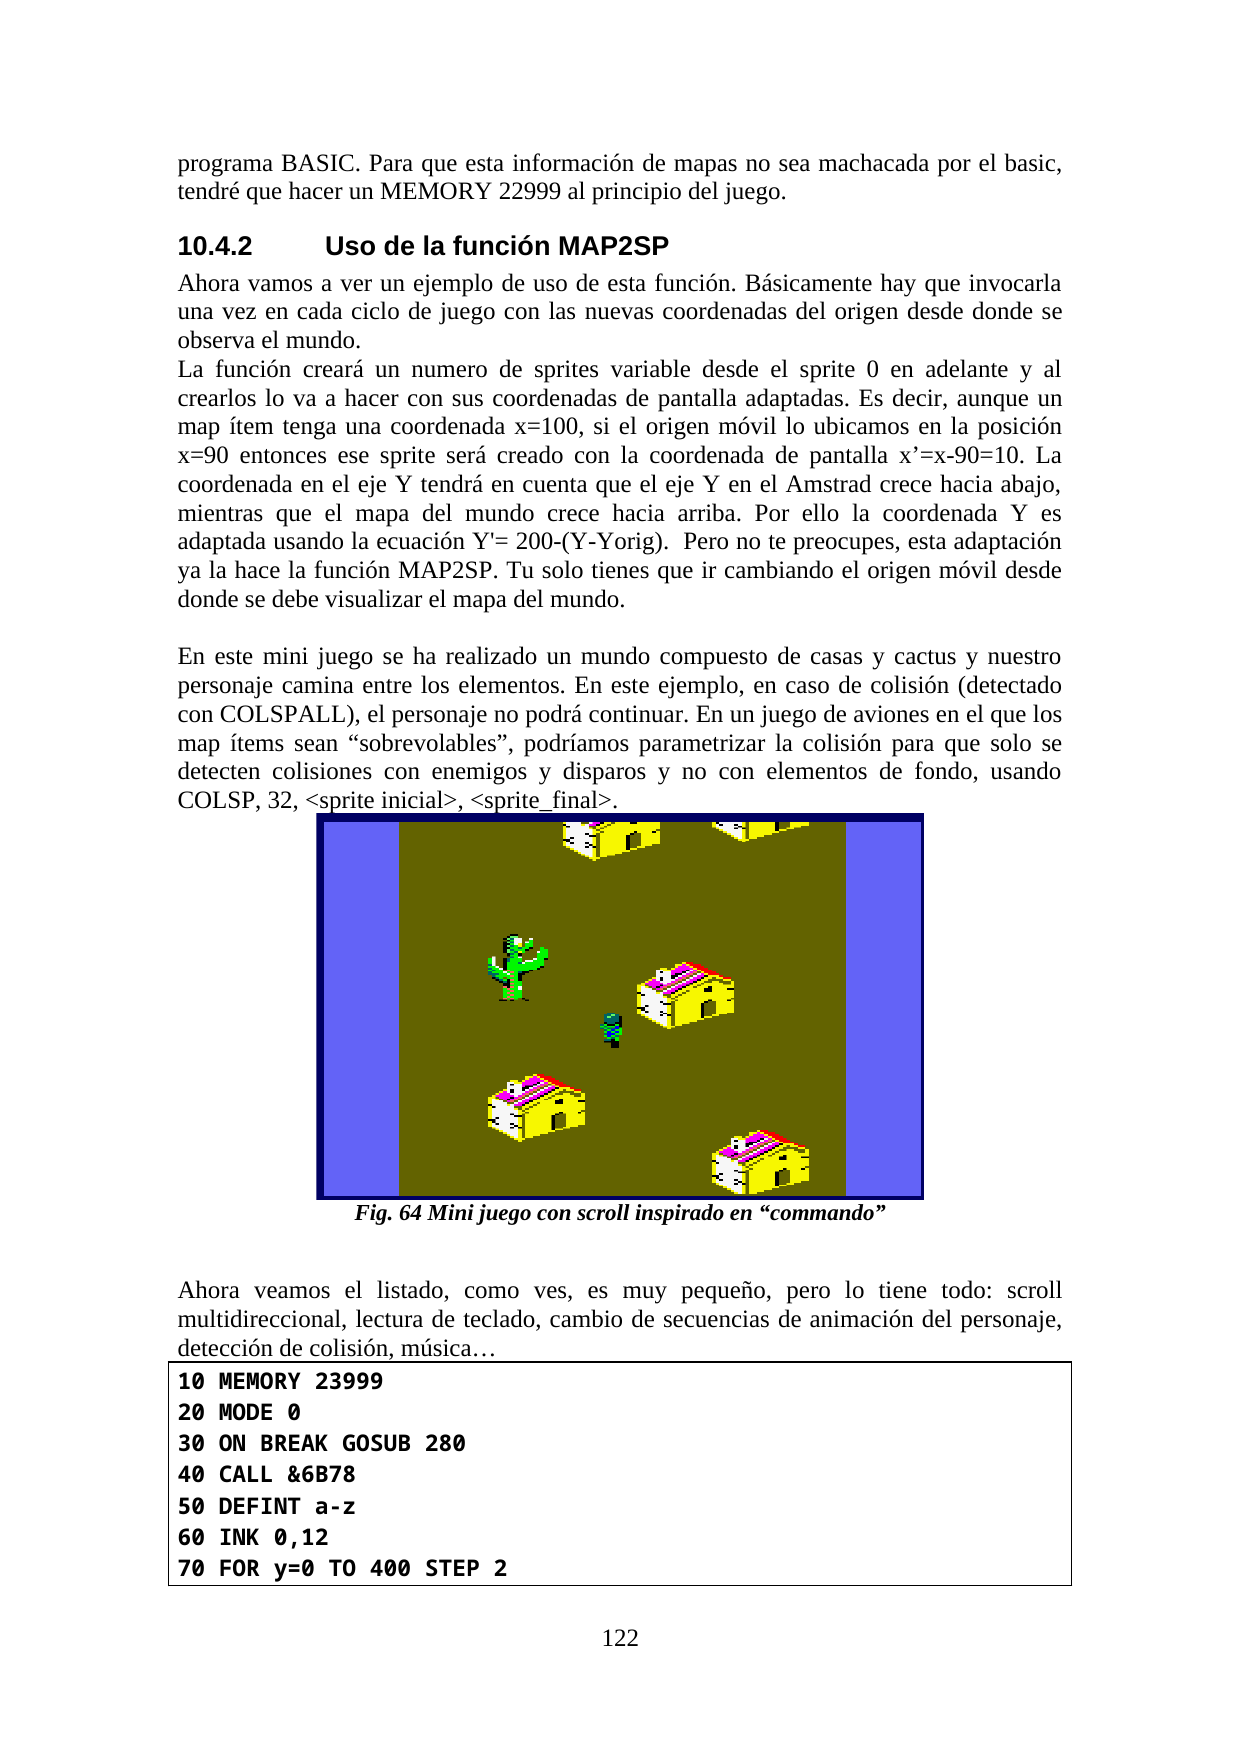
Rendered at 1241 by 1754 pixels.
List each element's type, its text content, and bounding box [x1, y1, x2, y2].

text Ahora veamos el listado, como ves, es muy pequeño, pero lo tiene todo: scroll multidireccional, lectura de teclado, cambio de secuencias de animación del personaje, detección de colisión, música… [177, 1275, 1063, 1361]
text 10 MEMORY 23999 [169, 1363, 1071, 1396]
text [177, 148, 1063, 205]
text 70 FOR y=0 TO 400 STEP 2 [169, 1549, 1071, 1585]
text 60 INK 0,12 [177, 1521, 1063, 1549]
text 20 MODE 0 [177, 1396, 1063, 1427]
text 50 DEFINT a-z [177, 1489, 1063, 1521]
text La función creará un numero de sprites variable desde el sprite 0 en adelante y al crearlos lo va a hacer con sus coordenadas de pantalla adaptadas. Es decir, aunque un map ítem tenga una coordenada x=100, si el origen móvil lo ubicamos en la posición x=90 entonces ese sprite será creado con la coordenada de pantalla x’=x-90=10. La coordenada en el eje Y tendrá en cuenta que el eje Y en el Amstrad crece hacia abajo, mientras que el mapa del mundo crece hacia arriba. Por ello la coordenada Y es adaptada usando la ecuación Y'= 200-(Y-Yorig). Pero no te preocupes, esta adaptación ya la hace la función MAP2SP. Tu solo tienes que ir cambiando el origen móvil desde donde se debe visualizar el mapa del mundo. [177, 354, 1063, 613]
text Ahora vamos a ver un ejemplo de uso de esta función. Básicamente hay que invocarla una vez en cada ciclo de juego con las nuevas coordenadas del origen desde donde se observa el mundo. [177, 268, 1063, 354]
text Fig. 64 Mini juego con scroll inspirado en “commando” [177, 1199, 1063, 1226]
text 40 CALL &6B78 [177, 1458, 1063, 1489]
subtitle Uso de la función MAP2SP [177, 230, 1063, 261]
text En este mini juego se ha realizado un mundo compuesto de casas y cactus y nuestro personaje camina entre los elementos. En este ejemplo, en caso de colisión (detectado con COLSPALL), el personaje no podrá continuar. En un juego de aviones en el que los map ítems sean “sobrevolables”, podríamos parametrizar la colisión para que solo se detecten colisiones con enemigos y disparos y no con elementos de fondo, usando COLSP, 32, <sprite inicial>, <sprite_final>. [177, 641, 1063, 814]
text 30 ON BREAK GOSUB 280 [177, 1427, 1063, 1458]
picture [316, 813, 924, 1200]
